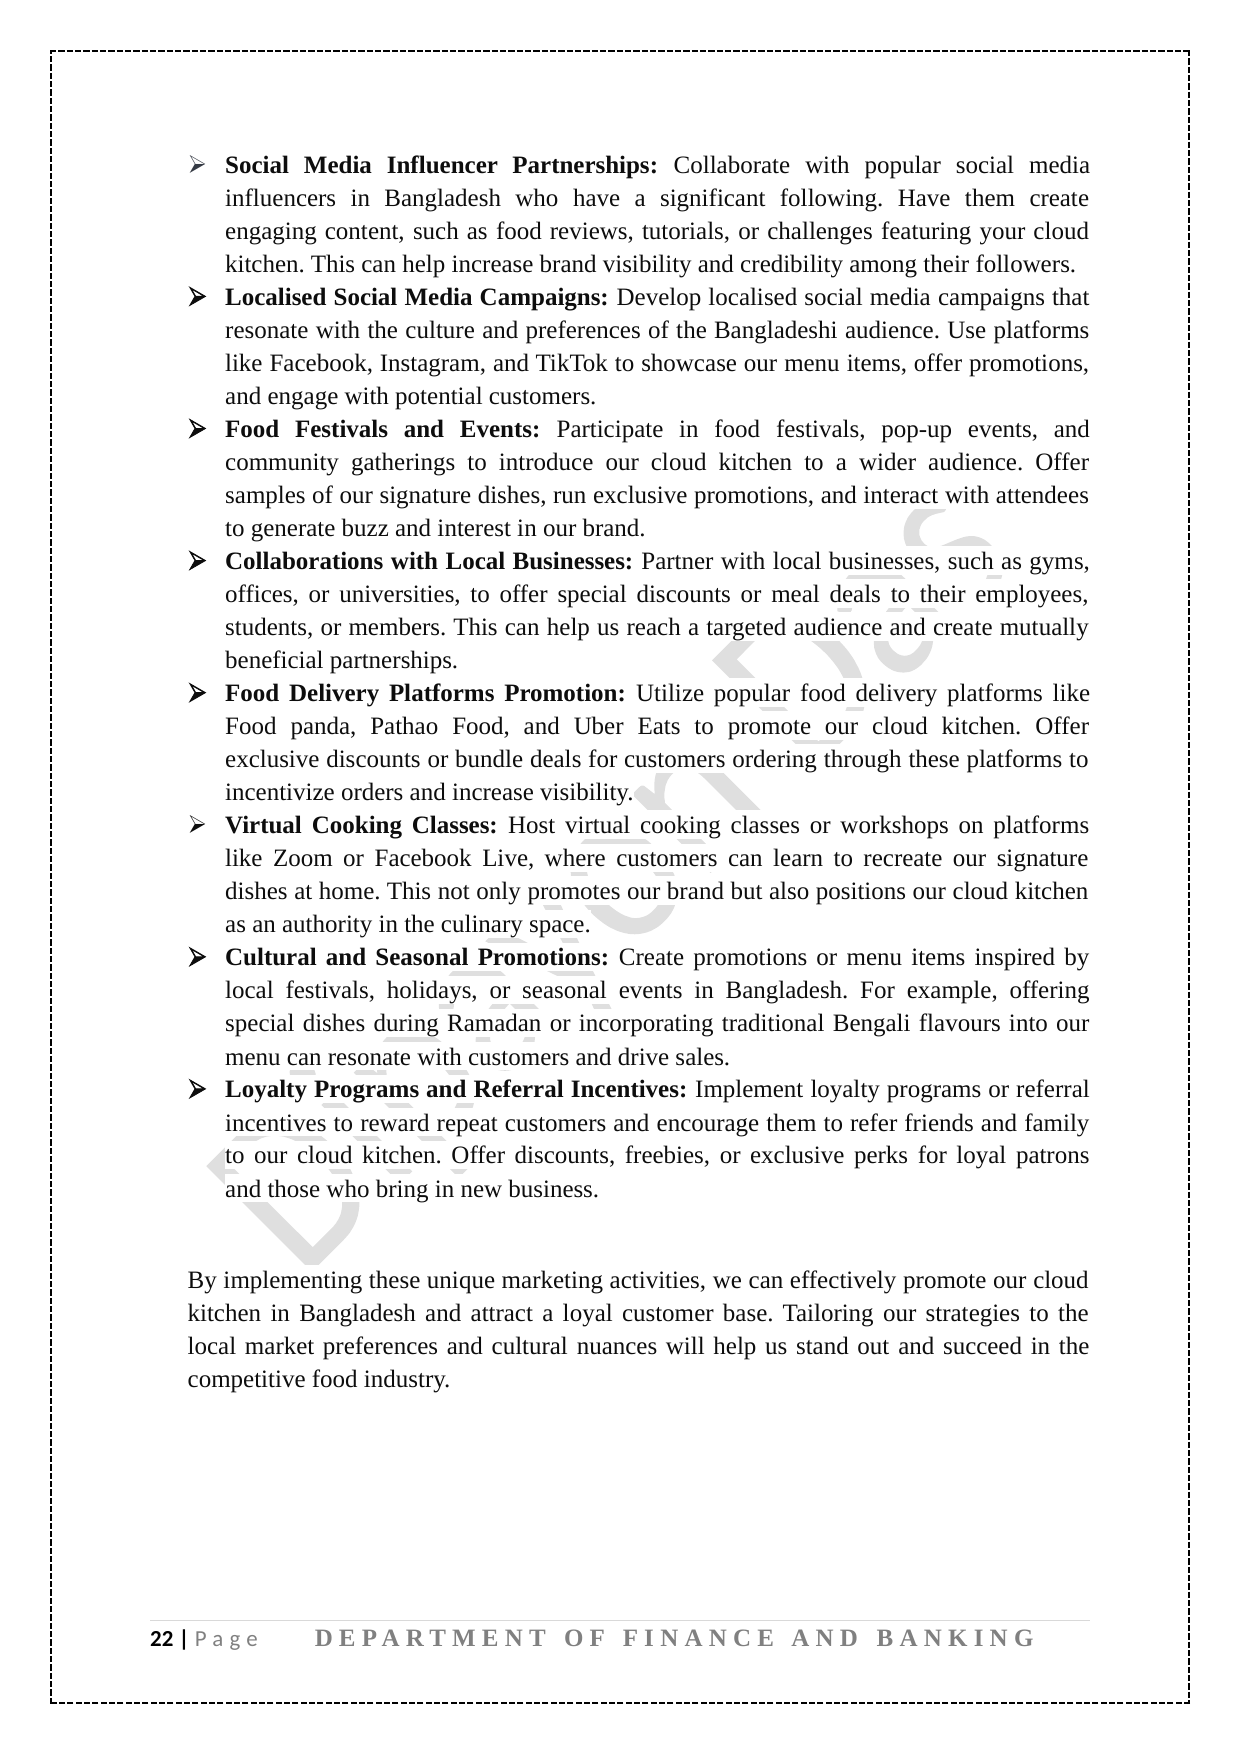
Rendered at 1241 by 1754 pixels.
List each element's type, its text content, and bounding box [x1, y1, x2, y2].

text By implementing these unique marketing activities, we can effectively promote our cloud kitchen in Bangladesh and attract a loyal customer base. Tailoring our strategies to the local market preferences and cultural nuances will help us stand out and succeed in the competitive food industry. [187, 1354, 1090, 1393]
list Collaborations with Local Businesses: Partner with local businesses, such as gyms, offices, or universities, to offer special discounts or meal deals to their employees, students, or members. This can help us reach a targeted audience and create mutually beneficial partnerships. [187, 546, 1090, 674]
list Cultural and Seasonal Promotions: Create promotions or menu items inspired by local festivals, holidays, or seasonal events in Bangladesh. For example, offering special dishes during Ramadan or incorporating traditional Bengali flavours into our menu can resonate with customers and drive sales. [187, 942, 1090, 1070]
list Food Delivery Platforms Promotion: Utilize popular food delivery platforms like Food panda, Pathao Food, and Uber Eats to promote our cloud kitchen. Offer exclusive discounts or bundle deals for customers ordering through these platforms to incentivize orders and increase visibility. [187, 678, 1090, 806]
list Food Festivals and Events: Participate in food festivals, pop-up events, and community gatherings to introduce our cloud kitchen to a wider audience. Offer samples of our signature dishes, run exclusive promotions, and interact with attendees to generate buzz and interest in our brand. [187, 414, 1090, 542]
list Localised Social Media Campaigns: Develop localised social media campaigns that resonate with the culture and preferences of the Bangladeshi audience. Use platforms like Facebook, Instagram, and TikTok to showcase our menu items, offer promotions, and engage with potential customers. [187, 282, 1090, 410]
list Loyalty Programs and Referral Incentives: Implement loyalty programs or referral incentives to reward repeat customers and encourage them to refer friends and family to our cloud kitchen. Offer discounts, freebies, or exclusive perks for loyal patrons and those who bring in new business. [187, 1074, 1090, 1202]
list Virtual Cooking Classes: Host virtual cooking classes or workshops on platforms like Zoom or Facebook Live, where customers can learn to recreate our signature dishes at home. This not only promotes our brand but also positions our cloud kitchen as an authority in the culinary space. [187, 810, 1090, 938]
list Social Media Influencer Partnerships: Collaborate with popular social media influencers in Bangladesh who have a significant following. Have them create engaging content, such as food reviews, tutorials, or challenges featuring your cloud kitchen. This can help increase brand visibility and credibility among their followers. [187, 150, 1090, 278]
text By implementing these unique marketing activities, we can effectively promote our cloud kitchen in Bangladesh and attract a loyal customer base. Tailoring our strategies to the local market preferences and cultural nuances will help us stand out and succeed in the competitive food industry. [187, 1265, 1090, 1353]
